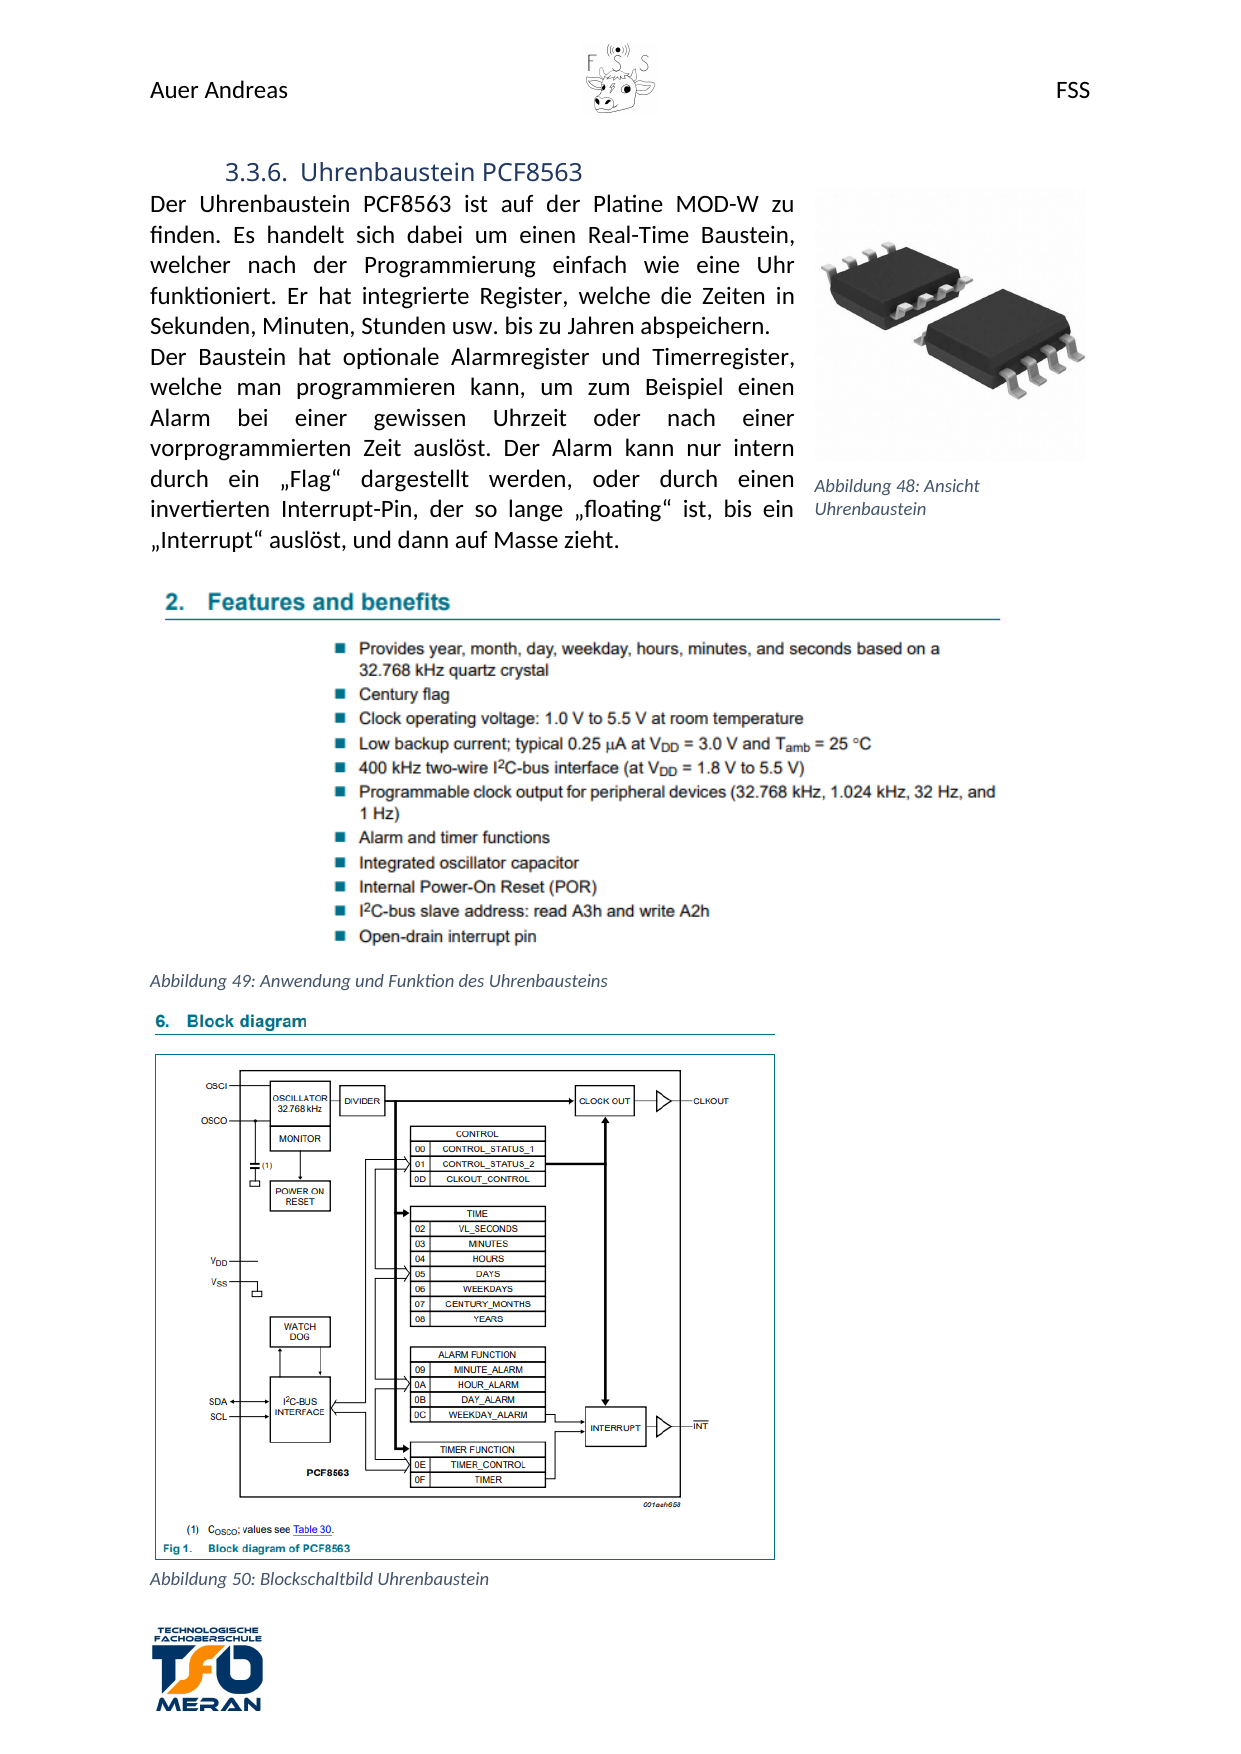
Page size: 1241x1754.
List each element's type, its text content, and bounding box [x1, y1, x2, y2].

text Der Uhrenbaustein PCF8563 ist auf der Platine MOD-W zu finden. Es handelt sich dabei um einen Real-Time Baustein, welcher nach der Programmierung einfach wie eine Uhr funktioniert. Er hat integrierte Register, welche die Zeiten in Sekunden, Minuten, Stunden usw. bis zu Jahren abspeichern. [150, 188, 814, 341]
picture [150, 1007, 784, 1564]
picture [814, 188, 1087, 461]
text Der Baustein hat optionale Alarmregister und Timerregister, welche man programmieren kann, um zum Beispiel einen Alarm bei einer gewissen Uhrzeit oder nach einer vorprogrammierten Zeit auslöst. Der Alarm kann nur intern durch ein „Flag“ dargestellt werden, oder durch einen invertierten Interrupt-Pin, der so lange „floating“ ist, bis ein „Interrupt“ auslöst, und dann auf Masse zieht. [150, 341, 1090, 554]
subtitle Uhrenbaustein PCF8563 [225, 154, 1090, 188]
picture [150, 1626, 263, 1711]
picture [150, 586, 1015, 955]
picture [581, 42, 659, 115]
